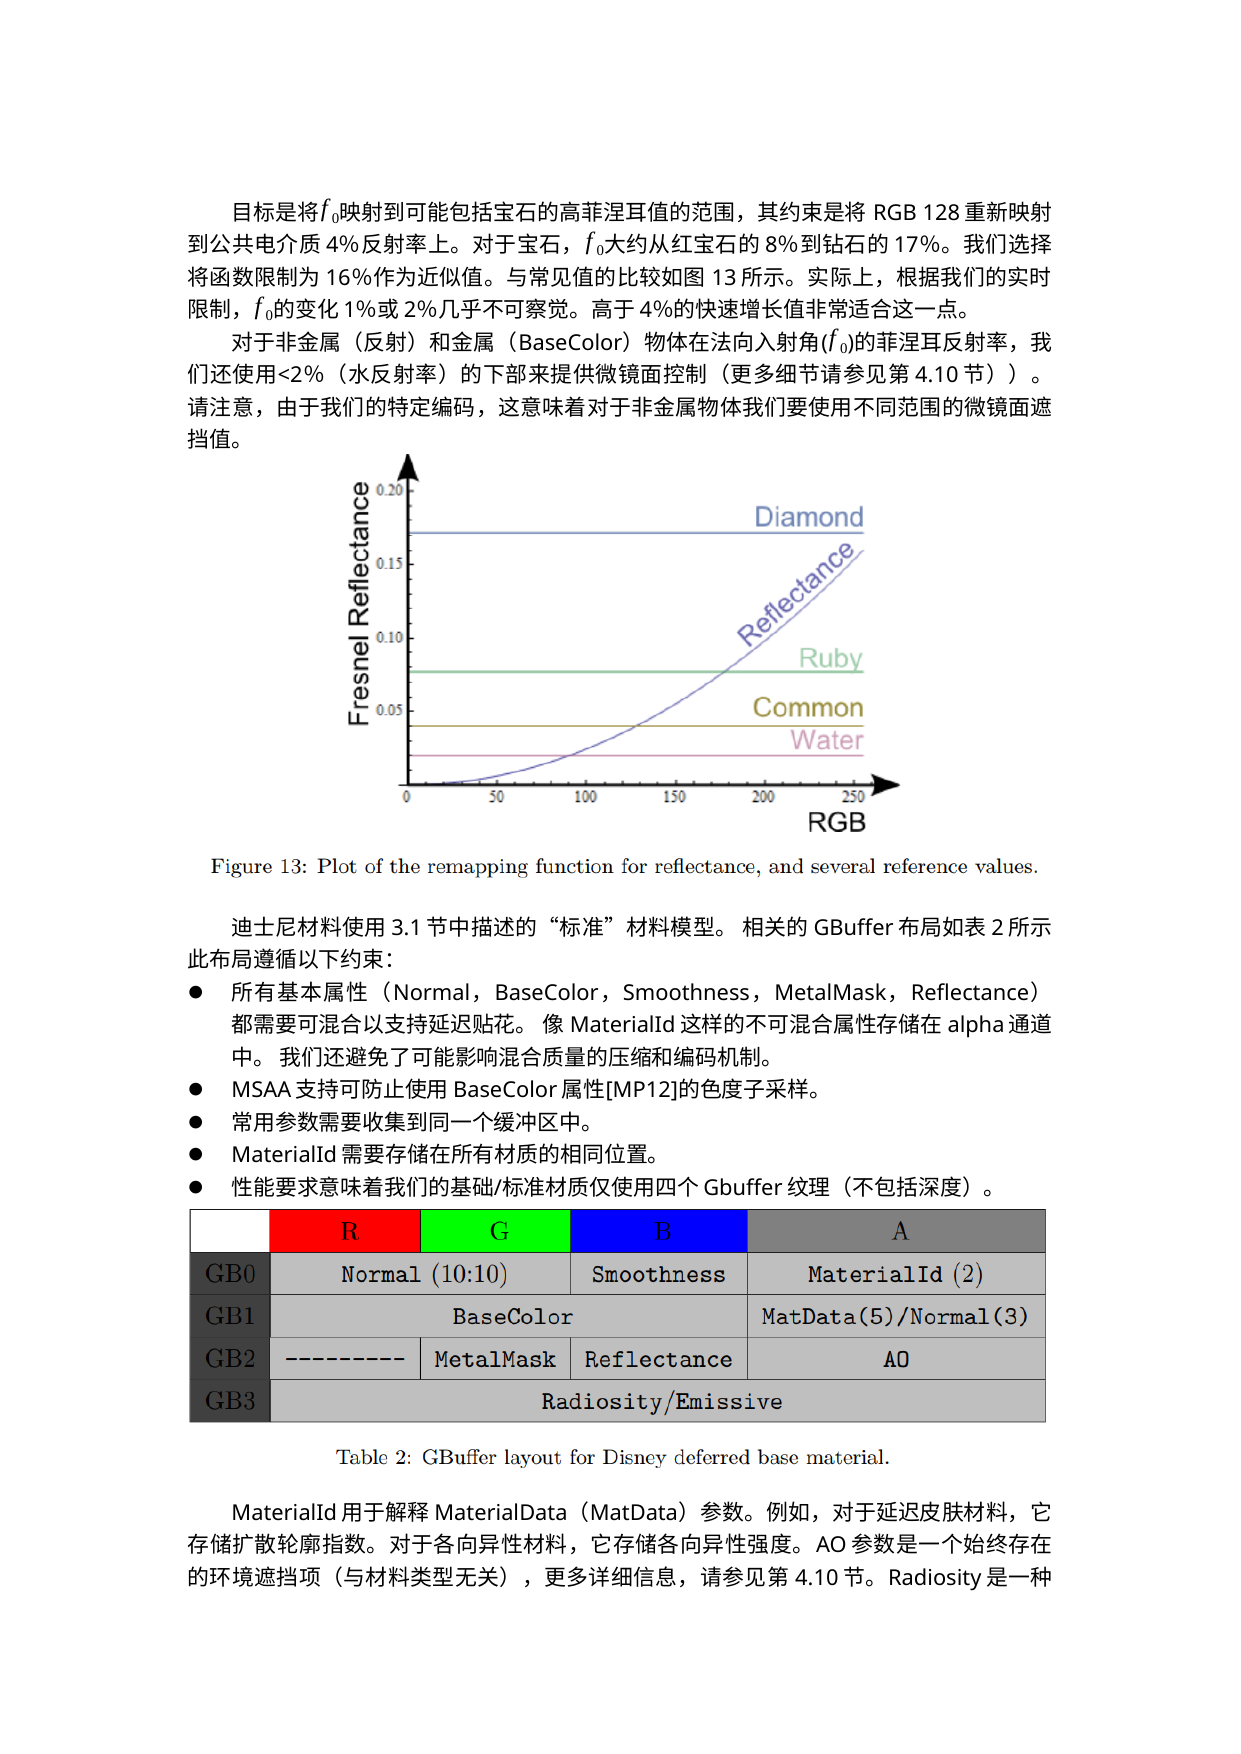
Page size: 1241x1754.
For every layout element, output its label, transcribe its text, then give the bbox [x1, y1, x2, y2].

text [187, 1494, 1053, 1592]
list 所有基本属性（Normal，BaseColor，Smoothness，MetalMask，Reflectance）都需要可混合以支持延迟贴花。 像MaterialId这样的不可混合属性存储在alpha通道中。 我们还避免了可能影响混合质量的压缩和编码机制。 [187, 974, 1053, 1072]
list MaterialId需要存储在所有材质的相同位置。 [187, 1137, 1053, 1169]
list MSAA支持可防止使用BaseColor属性[MP12]的色度子采样。 [187, 1072, 1053, 1104]
list 性能要求意味着我们的基础/标准材质仅使用四个Gbuffer纹理（不包括深度）。 [187, 1169, 1053, 1202]
text 迪士尼材料使用3.1节中描述的“标准”材料模型。 相关的GBuffer布局如表2所示。此布局遵循以下约束： [187, 909, 1053, 974]
picture [187, 1202, 1053, 1475]
list 常用参数需要收集到同一个缓冲区中。 [187, 1104, 1053, 1137]
text 对于非金属（反射）和金属（BaseColor）物体在法向入射角()的菲涅耳反射率，我们还使用<2％（水反射率）的下部来提供微镜面控制（更多细节请参见第4.10节））。 请注意，由于我们的特定编码，这意味着对于非金属物体我们要使用不同范围的微镜面遮挡值。 [187, 324, 1053, 454]
text 目标是将映射到可能包括宝石的高菲涅耳值的范围，其约束是将RGB 128重新映射到公共电介质4％反射率上。对于宝石，大约从红宝石的8％到钻石的17％。我们选择将函数限制为16％作为近似值。与常见值的比较如图13所示。实际上，根据我们的实时限制，的变化1％或2％几乎不可察觉。高于4％的快速增长值非常适合这一点。 [187, 194, 1053, 324]
picture [187, 454, 1053, 886]
